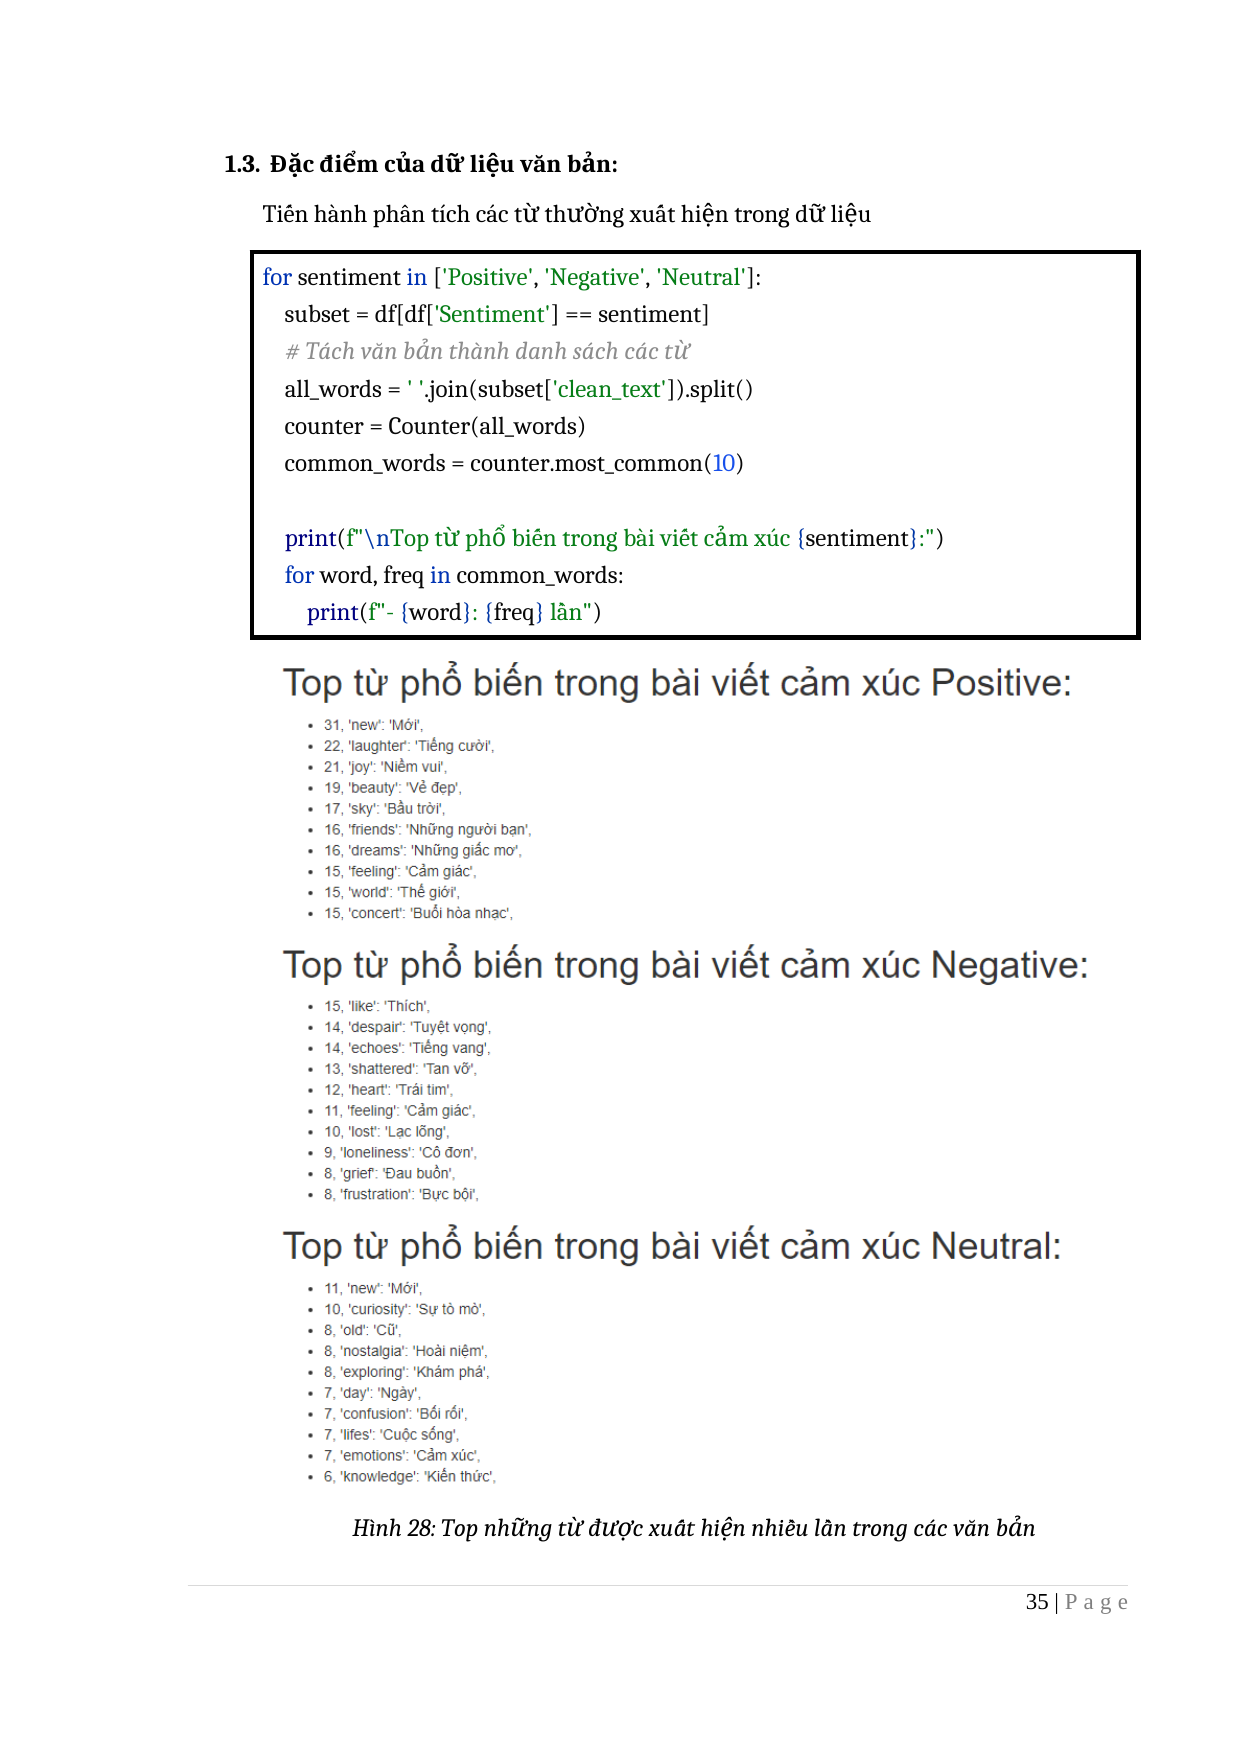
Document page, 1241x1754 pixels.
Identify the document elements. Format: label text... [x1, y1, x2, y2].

subtitle Đặc điểm của dữ liệu văn bản: [225, 150, 1128, 179]
text Tiến hành phân tích các từ thường xuất hiện trong dữ liệu [262, 200, 1128, 228]
text for sentiment in ['Positive', 'Negative', 'Neutral']: subset = df[df['Sentiment'] == sentiment] # Tách văn bản thành danh sách các từ all_words = ' '.join(subset['clean_text']).split() counter = Counter(all_words) common_words = counter.most_common(10) print(f"\nTop từ phổ biến trong bài viết cảm xúc {sentiment}:") for word, freq in common_words: print(f"- {word}: {freq} lần") [254, 254, 1136, 635]
picture [275, 661, 1115, 1494]
text Hình 28: Top những từ được xuất hiện nhiều lần trong các văn bản [187, 1514, 1128, 1543]
